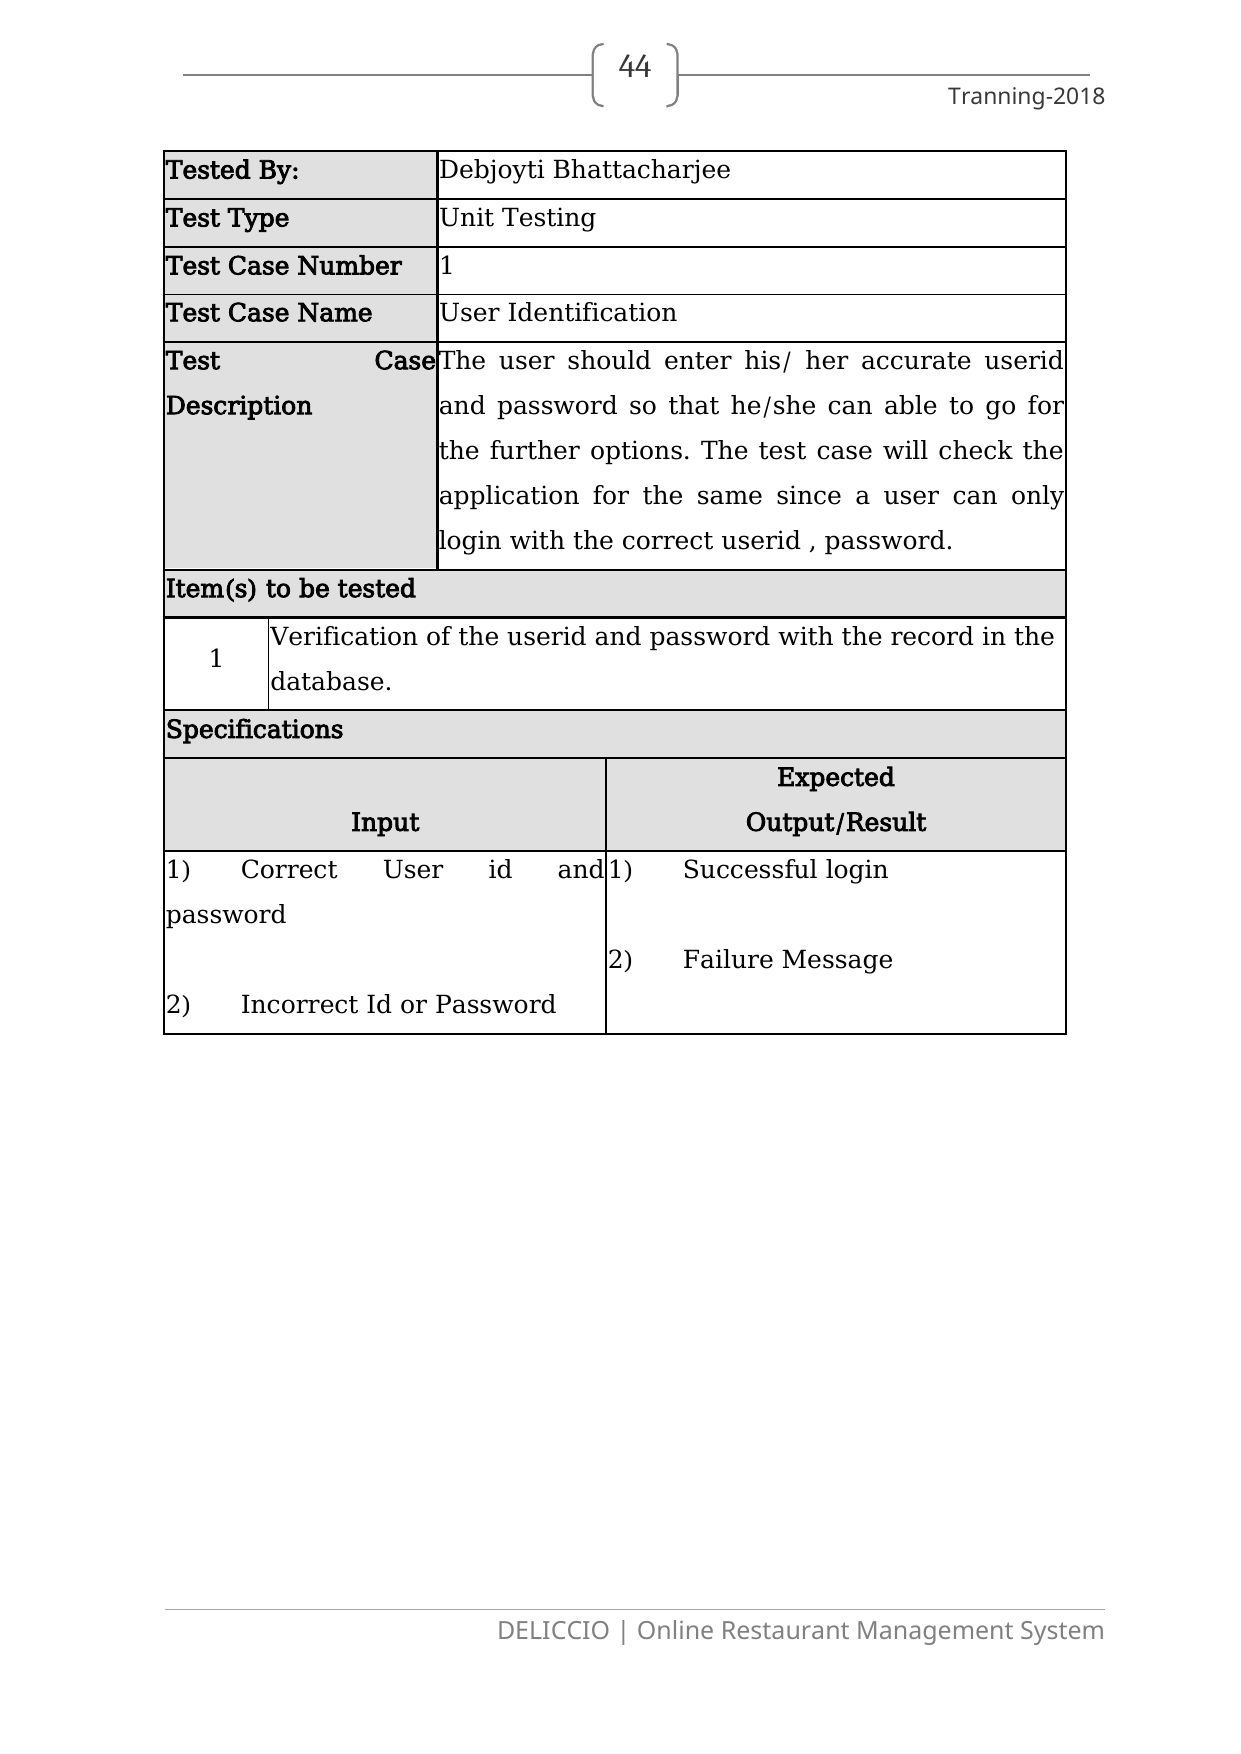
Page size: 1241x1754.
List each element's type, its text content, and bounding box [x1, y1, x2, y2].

table_header Tested By: [165, 152, 436, 198]
table_cell Specifications [165, 711, 1065, 757]
table_cell Successful login Failure Message [607, 852, 1065, 1033]
table_cell Test Case Name [165, 295, 436, 341]
table_cell 1 [439, 248, 1065, 294]
table_cell Test Case Description [165, 343, 436, 568]
table_cell Test Case Number [165, 248, 436, 294]
table_cell Verification of the userid and password with the record in the database. [269, 619, 1065, 709]
table_cell Test Type [165, 200, 436, 246]
table_cell Expected Output/Result [607, 759, 1065, 850]
table_cell Item(s) to be tested [165, 571, 1065, 616]
table_cell 1 [165, 619, 268, 709]
table_header Debjoyti Bhattacharjee [439, 152, 1065, 198]
table_cell The user should enter his/ her accurate userid and password so that he/she can able to go for the further options. The test case will check the application for the same since a user can only login with the correct userid , password. [439, 343, 1065, 568]
table_cell User Identification [439, 295, 1065, 341]
table_cell Unit Testing [439, 200, 1065, 246]
table_cell Input [165, 759, 605, 850]
table_cell Correct User id and password Incorrect Id or Password [165, 852, 605, 1033]
